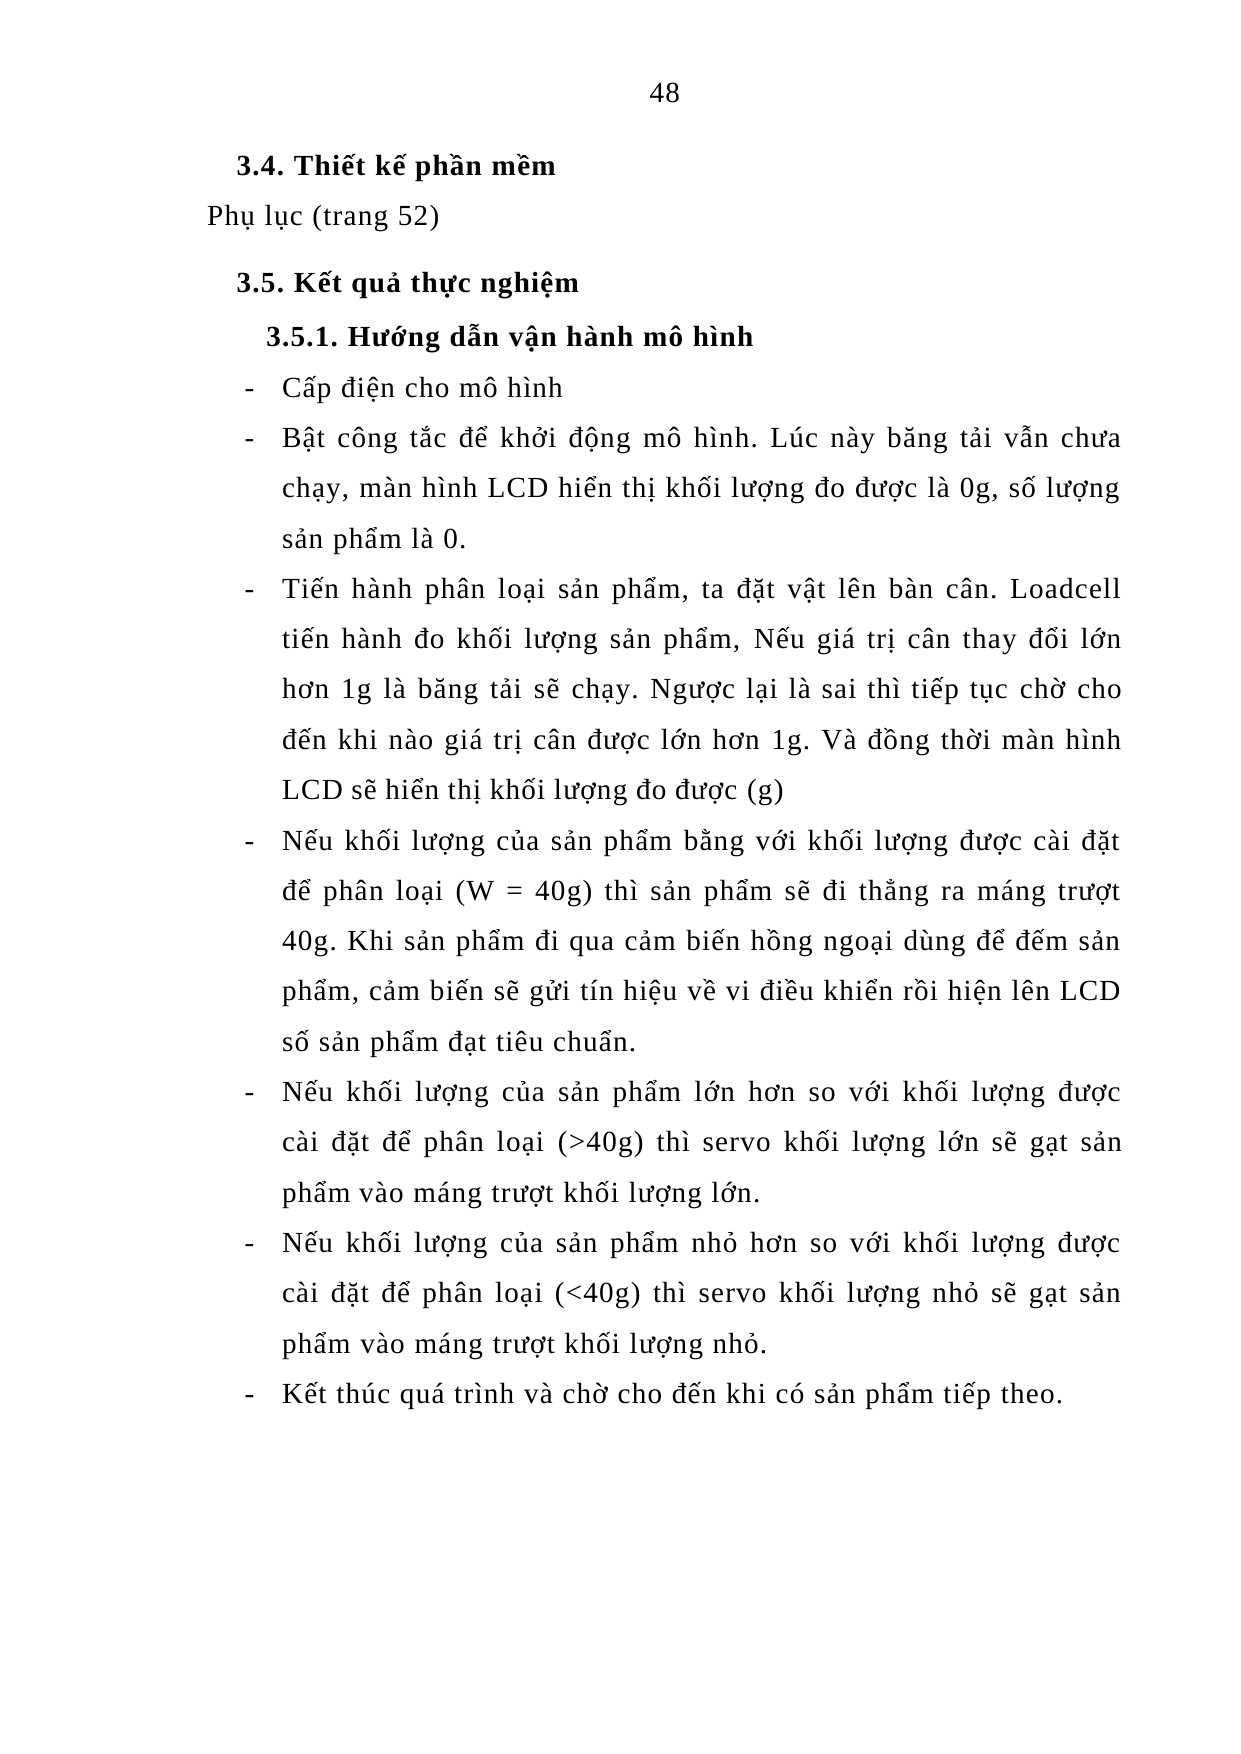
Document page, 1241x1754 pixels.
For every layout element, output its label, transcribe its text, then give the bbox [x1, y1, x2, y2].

subtitle Thiết kế phần mềm [236, 148, 1122, 181]
list Kết thúc quá trình và chờ cho đến khi có sản phẩm tiếp theo. [244, 1376, 1122, 1409]
list Cấp điện cho mô hình [244, 370, 1122, 403]
list Nếu khối lượng của sản phẩm nhỏ hơn so với khối lượng được cài đặt để phân loại (<40g) thì servo khối lượng nhỏ sẽ gạt sản phẩm vào máng trượt khối lượng nhỏ. [244, 1225, 1122, 1359]
subtitle Hướng dẫn vận hành mô hình [266, 319, 1122, 353]
list Bật công tắc để khởi động mô hình. Lúc này băng tải vẫn chưa chạy, màn hình LCD hiển thị khối lượng đo được là 0g, số lượng sản phẩm là 0. [244, 420, 1122, 554]
text Phụ lục (trang 52) [207, 198, 1122, 232]
subtitle Kết quả thực nghiệm [236, 265, 1122, 298]
list Nếu khối lượng của sản phẩm lớn hơn so với khối lượng được cài đặt để phân loại (>40g) thì servo khối lượng lớn sẽ gạt sản phẩm vào máng trượt khối lượng lớn. [244, 1074, 1122, 1208]
list Nếu khối lượng của sản phẩm bằng với khối lượng được cài đặt để phân loại (W = 40g) thì sản phẩm sẽ đi thẳng ra máng trượt 40g. Khi sản phẩm đi qua cảm biến hồng ngoại dùng để đếm sản phẩm, cảm biến sẽ gửi tín hiệu về vi điều khiển rồi hiện lên LCD số sản phẩm đạt tiêu chuẩn. [244, 823, 1122, 1057]
list Tiến hành phân loại sản phẩm, ta đặt vật lên bàn cân. Loadcell tiến hành đo khối lượng sản phẩm, Nếu giá trị cân thay đổi lớn hơn 1g là băng tải sẽ chạy. Ngược lại là sai thì tiếp tục chờ cho đến khi nào giá trị cân được lớn hơn 1g. Và đồng thời màn hình LCD sẽ hiển thị khối lượng đo được (g) [244, 571, 1122, 806]
